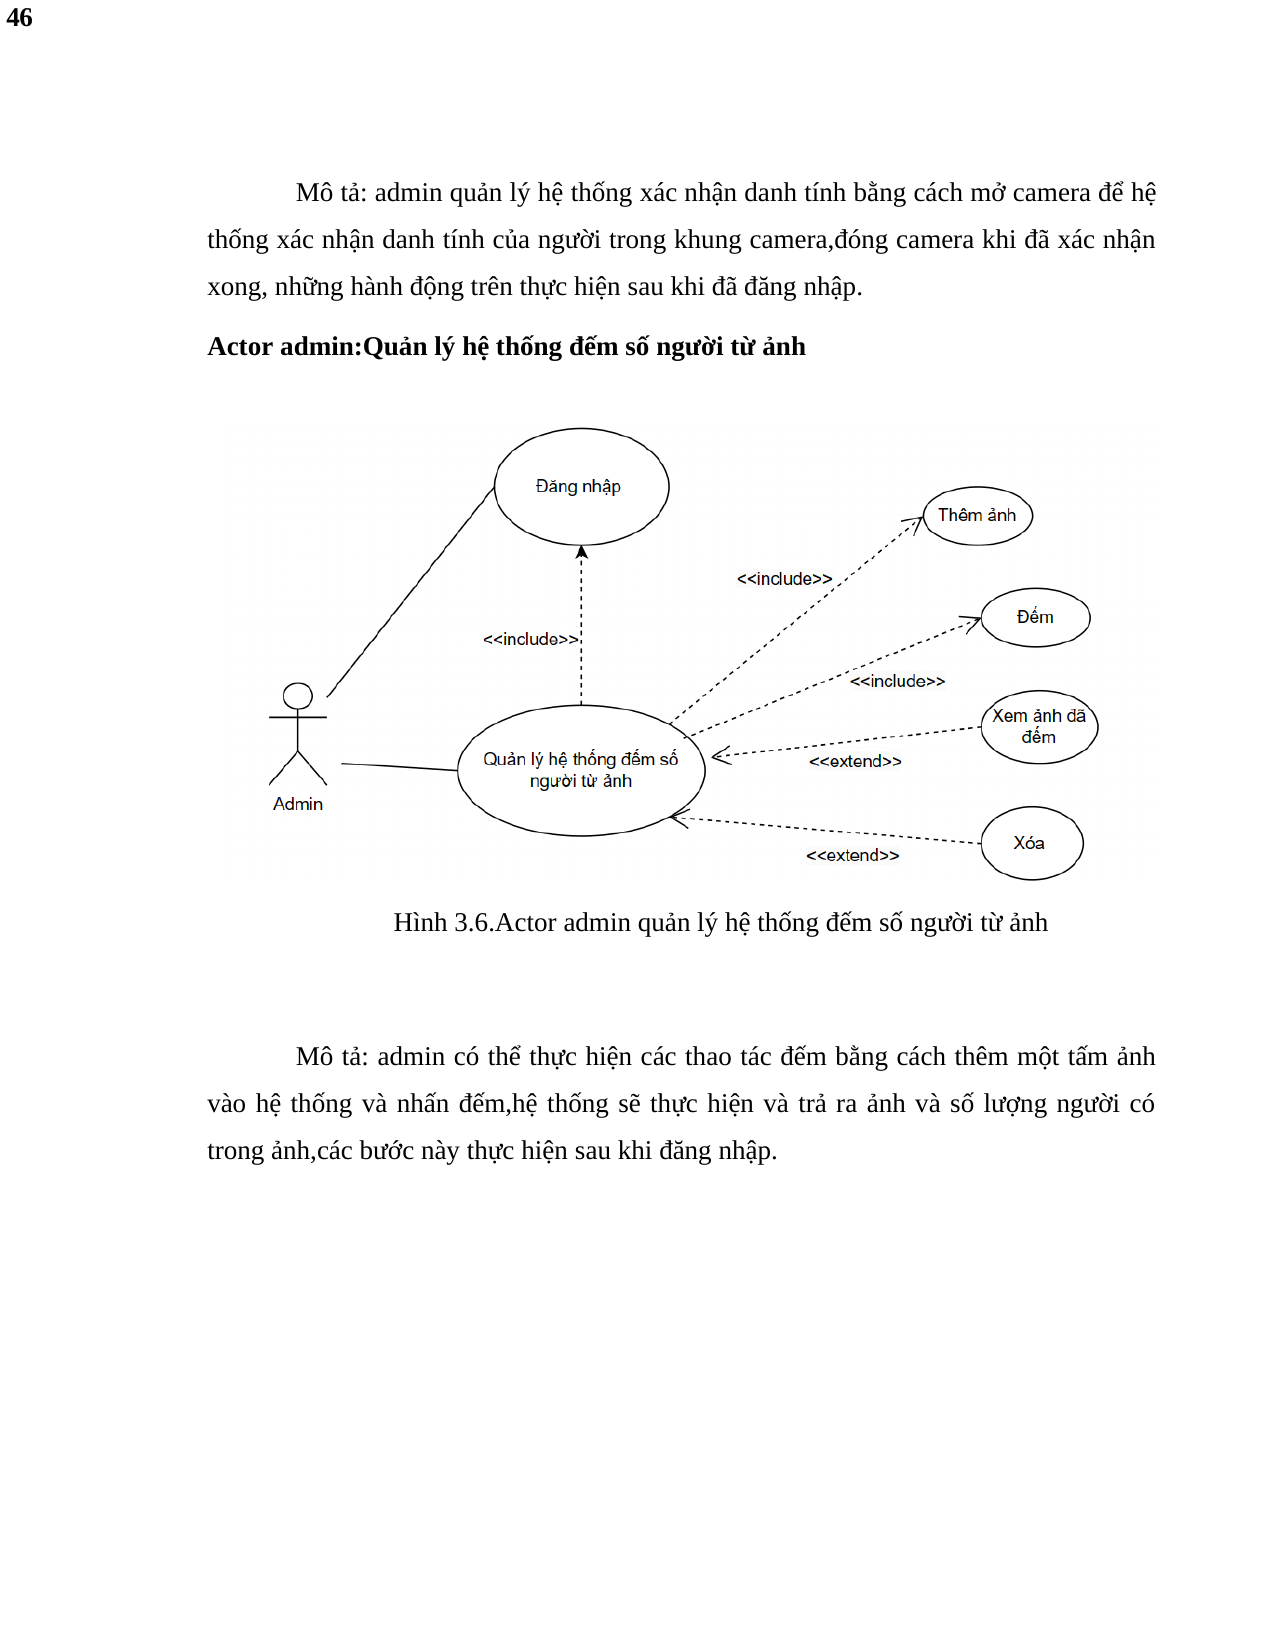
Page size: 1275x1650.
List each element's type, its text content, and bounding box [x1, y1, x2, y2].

picture [216, 423, 1156, 887]
subtitle Actor admin:Quản lý hệ thống đếm số người từ ảnh [207, 330, 1244, 361]
text Mô tả: admin có thể thực hiện các thao tác đếm bằng cách thêm một tấm ảnh vào hệ thống và nhấn đếm,hệ thống sẽ thực hiện và trả ra ảnh và số lượng người có trong ảnh,các bước này thực hiện sau khi đăng nhập. [207, 1041, 1157, 1165]
text Mô tả: admin quản lý hệ thống xác nhận danh tính bằng cách mở camera để hệ thống xác nhận danh tính của người trong khung camera,đóng camera khi đã xác nhận xong, những hành động trên thực hiện sau khi đã đăng nhập. [207, 176, 1157, 301]
text Hình 3.6.Actor admin quản lý hệ thống đếm số người từ ảnh [282, 907, 1156, 938]
